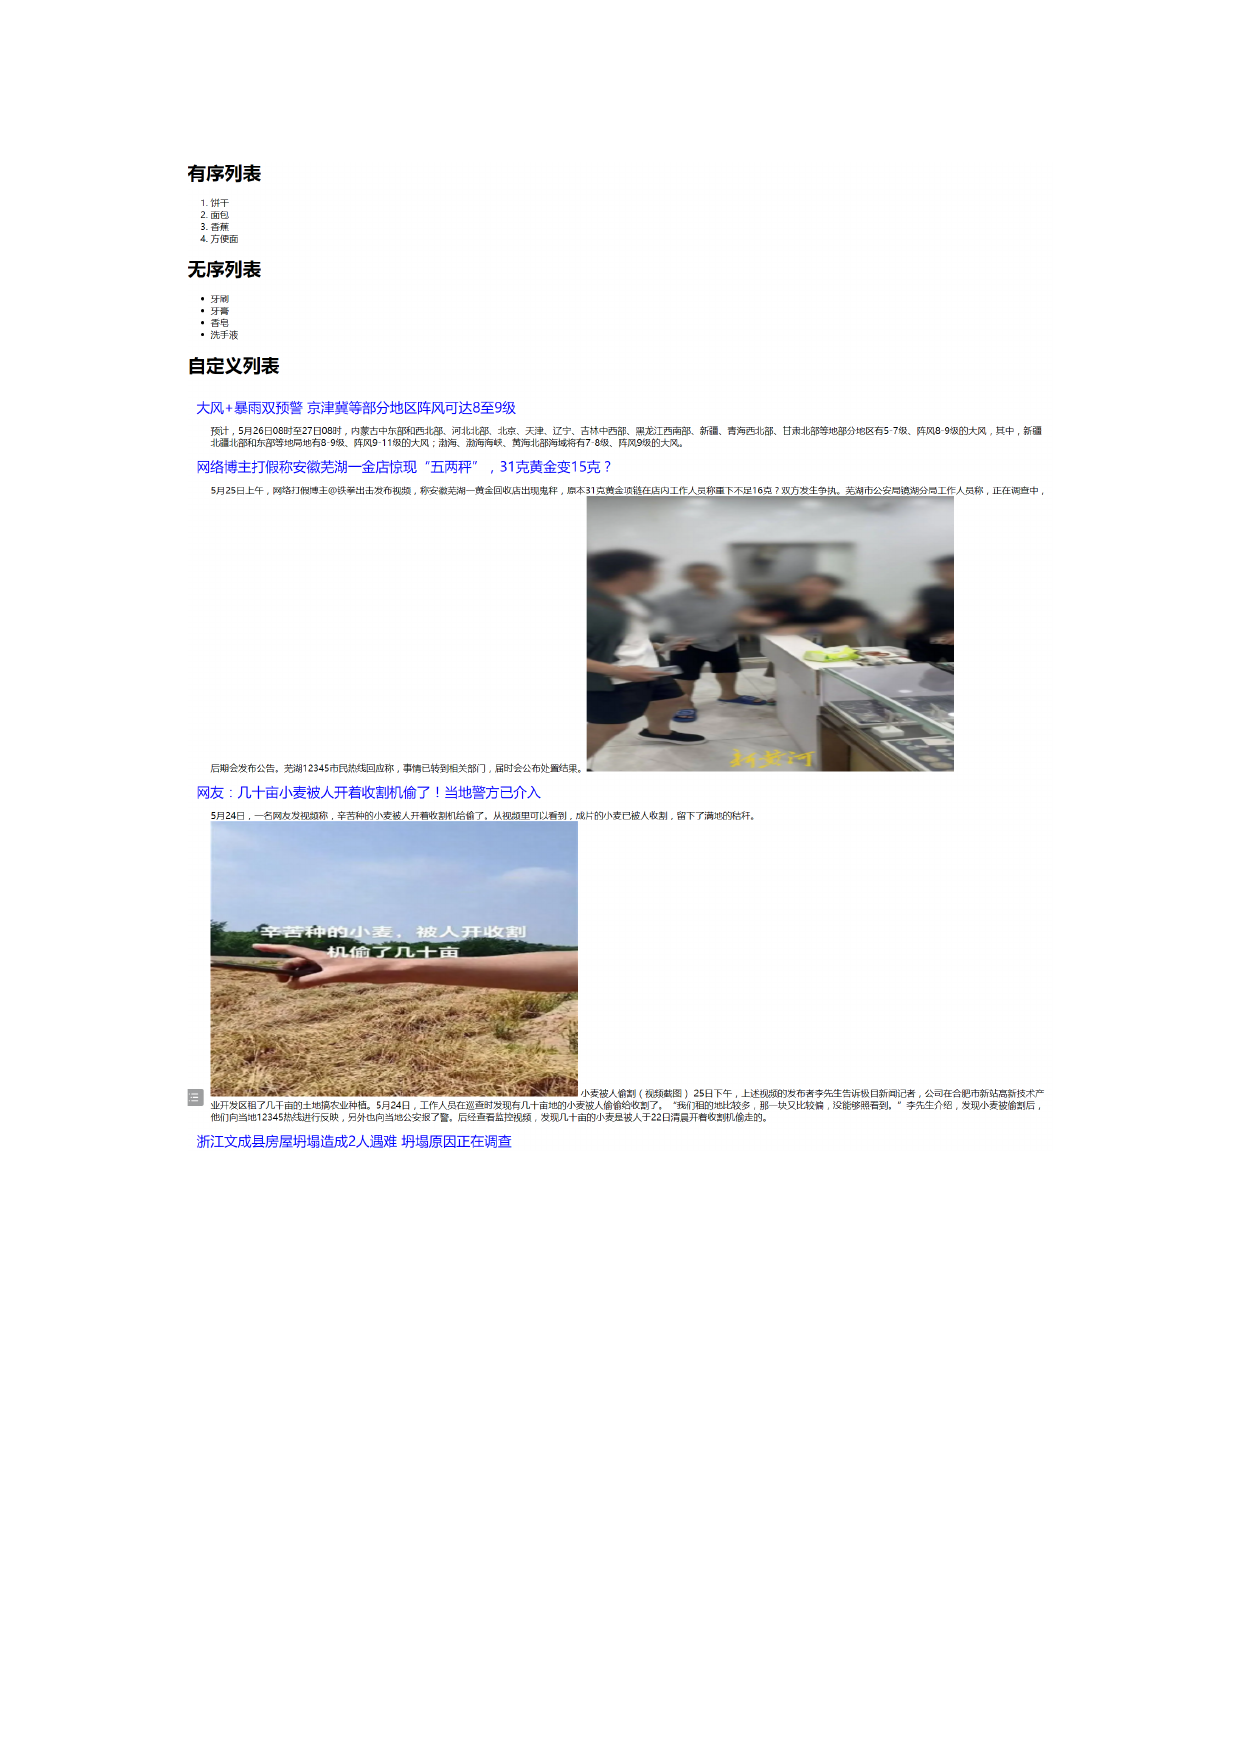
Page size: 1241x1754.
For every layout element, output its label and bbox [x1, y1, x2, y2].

picture [187, 162, 1053, 1151]
